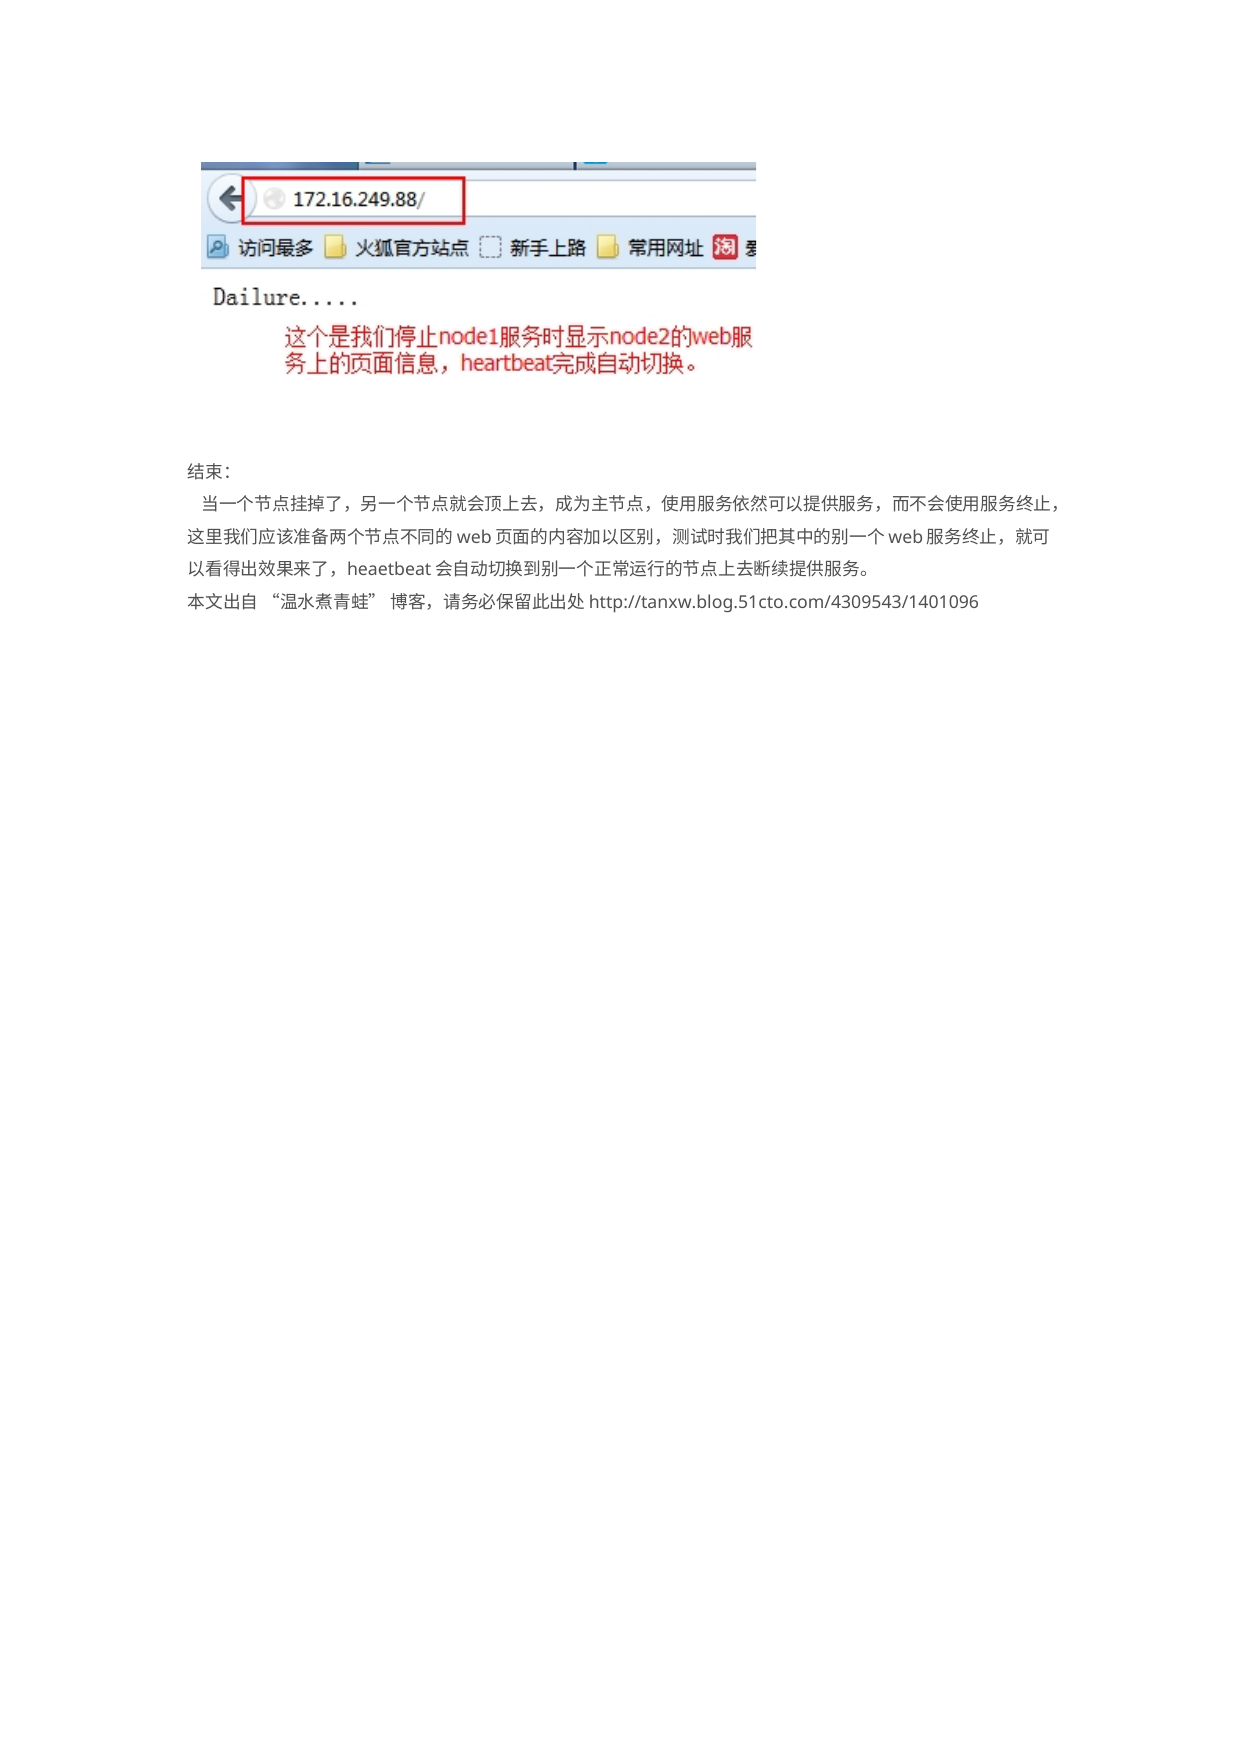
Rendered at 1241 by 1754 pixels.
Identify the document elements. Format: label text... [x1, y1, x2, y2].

text 当一个节点挂掉了，另一个节点就会顶上去，成为主节点，使用服务依然可以提供服务，而不会使用服务终止，这里我们应该准备两个节点不同的web页面的内容加以区别，测试时我们把其中的别一个web服务终止，就可以看得出效果来了，heaetbeat会自动切换到别一个正常运行的节点上去断续提供服务。 [187, 487, 1053, 584]
picture [201, 162, 757, 440]
text 结束： [187, 454, 1053, 487]
text 本文出自 “温水煮青蛙” 博客，请务必保留此出处http://tanxw.blog.51cto.com/4309543/1401096 [187, 584, 1053, 617]
